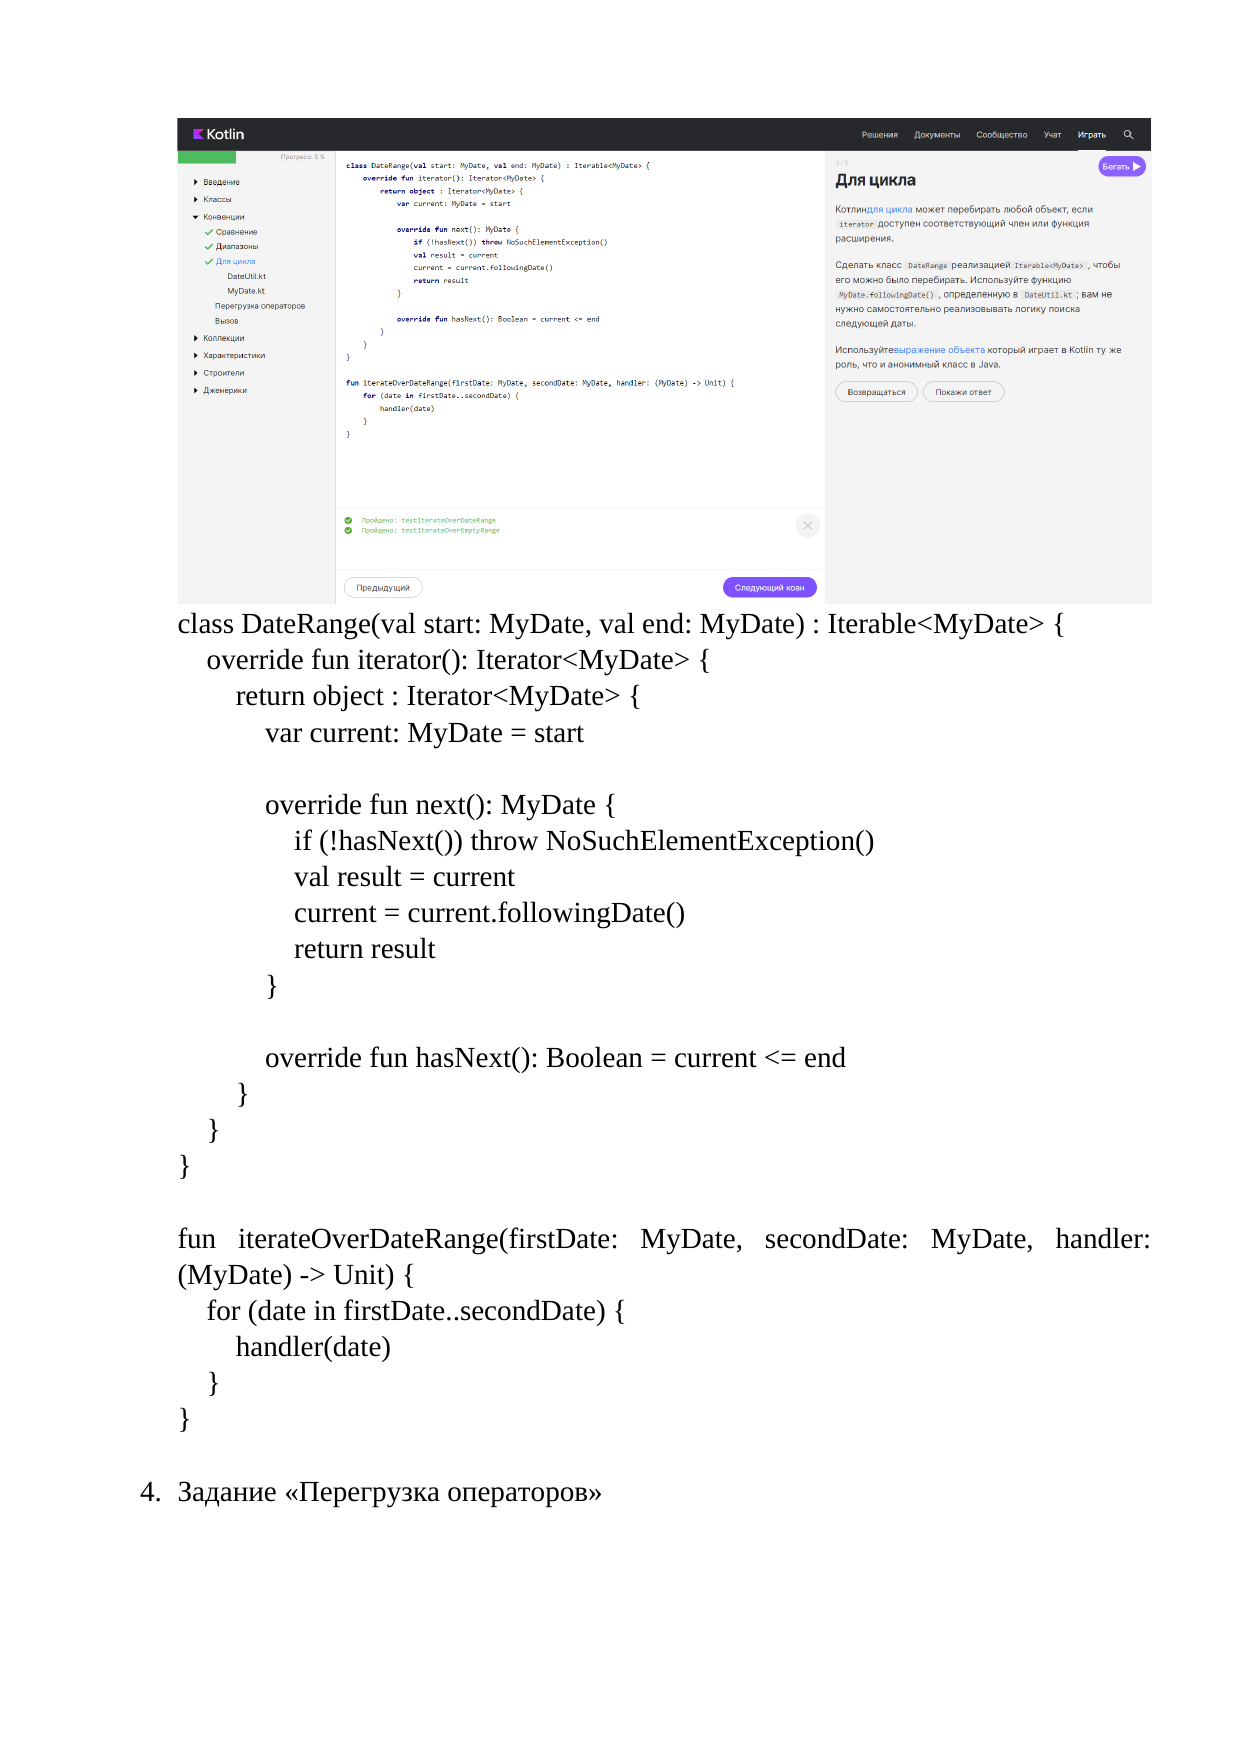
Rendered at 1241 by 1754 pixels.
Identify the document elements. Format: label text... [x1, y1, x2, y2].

list return object : Iterator<MyDate> { [177, 678, 1152, 712]
list return result [177, 932, 1152, 965]
list if (!hasNext()) throw NoSuchElementException() [177, 823, 1152, 857]
list } [177, 968, 1152, 1001]
list } [177, 1076, 1152, 1110]
list fun iterateOverDateRange(firstDate: MyDate, secondDate: MyDate, handler: (MyDate) -> Unit) { [177, 1221, 1152, 1290]
list Задание «Перегрузка операторов» [140, 1474, 1152, 1507]
list val result = current [177, 859, 1152, 893]
list handler(date) [177, 1329, 1152, 1363]
list } [177, 1148, 1152, 1182]
list for (date in firstDate..secondDate) { [177, 1293, 1152, 1327]
list override fun iterator(): Iterator<MyDate> { [177, 642, 1152, 676]
picture [177, 118, 1152, 604]
list } [177, 1365, 1152, 1399]
list override fun hasNext(): Boolean = current <= end [177, 1040, 1152, 1073]
list var current: MyDate = start [177, 715, 1152, 748]
list } [177, 1112, 1152, 1146]
list override fun next(): MyDate { [177, 787, 1152, 821]
list current = current.followingDate() [177, 895, 1152, 929]
list class DateRange(val start: MyDate, val end: MyDate) : Iterable<MyDate> { [177, 606, 1152, 640]
list } [177, 1401, 1152, 1435]
